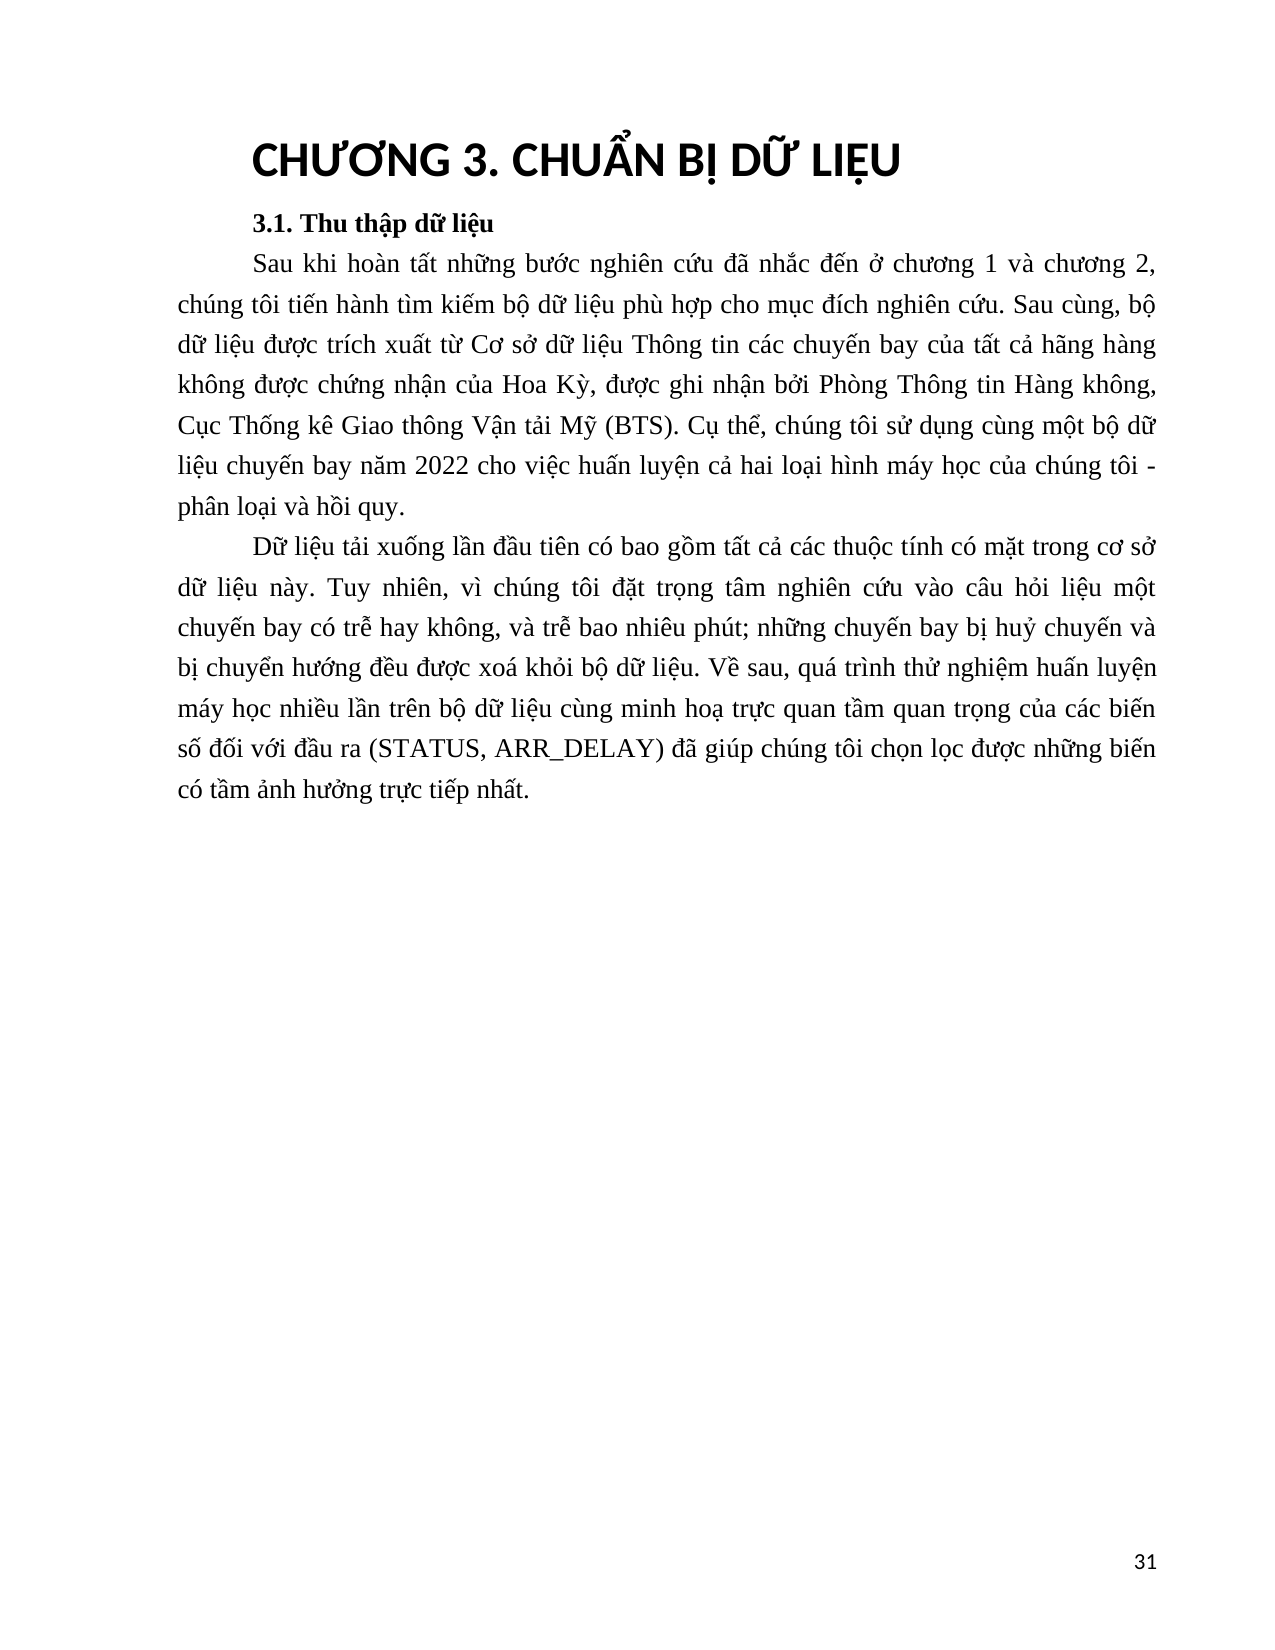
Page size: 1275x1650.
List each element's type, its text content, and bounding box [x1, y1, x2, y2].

subtitle CHƯƠNG 3. CHUẨN BỊ DỮ LIỆU [177, 128, 1157, 189]
subtitle 3.1. Thu thập dữ liệu [177, 207, 1157, 238]
text Sau khi hoàn tất những bước nghiên cứu đã nhắc đến ở chương 1 và chương 2, chúng tôi tiến hành tìm kiếm bộ dữ liệu phù hợp cho mục đích nghiên cứu. Sau cùng, bộ dữ liệu được trích xuất từ Cơ sở dữ liệu Thông tin các chuyến bay của tất cả hãng hàng không được chứng nhận của Hoa Kỳ, được ghi nhận bởi Phòng Thông tin Hàng không, Cục Thống kê Giao thông Vận tải Mỹ (BTS). Cụ thể, chúng tôi sử dụng cùng một bộ dữ liệu chuyến bay năm 2022 cho việc huấn luyện cả hai loại hình máy học của chúng tôi - phân loại và hồi quy. [177, 247, 1157, 521]
text Dữ liệu tải xuống lần đầu tiên có bao gồm tất cả các thuộc tính có mặt trong cơ sở dữ liệu này. Tuy nhiên, vì chúng tôi đặt trọng tâm nghiên cứu vào câu hỏi liệu một chuyến bay có trễ hay không, và trễ bao nhiêu phút; những chuyến bay bị huỷ chuyến và bị chuyển hướng đều được xoá khỏi bộ dữ liệu. Về sau, quá trình thử nghiệm huấn luyện máy học nhiều lần trên bộ dữ liệu cùng minh hoạ trực quan tầm quan trọng của các biến số đối với đầu ra (STATUS, ARR_DELAY) đã giúp chúng tôi chọn lọc được những biến có tầm ảnh hưởng trực tiếp nhất. [177, 530, 1157, 804]
